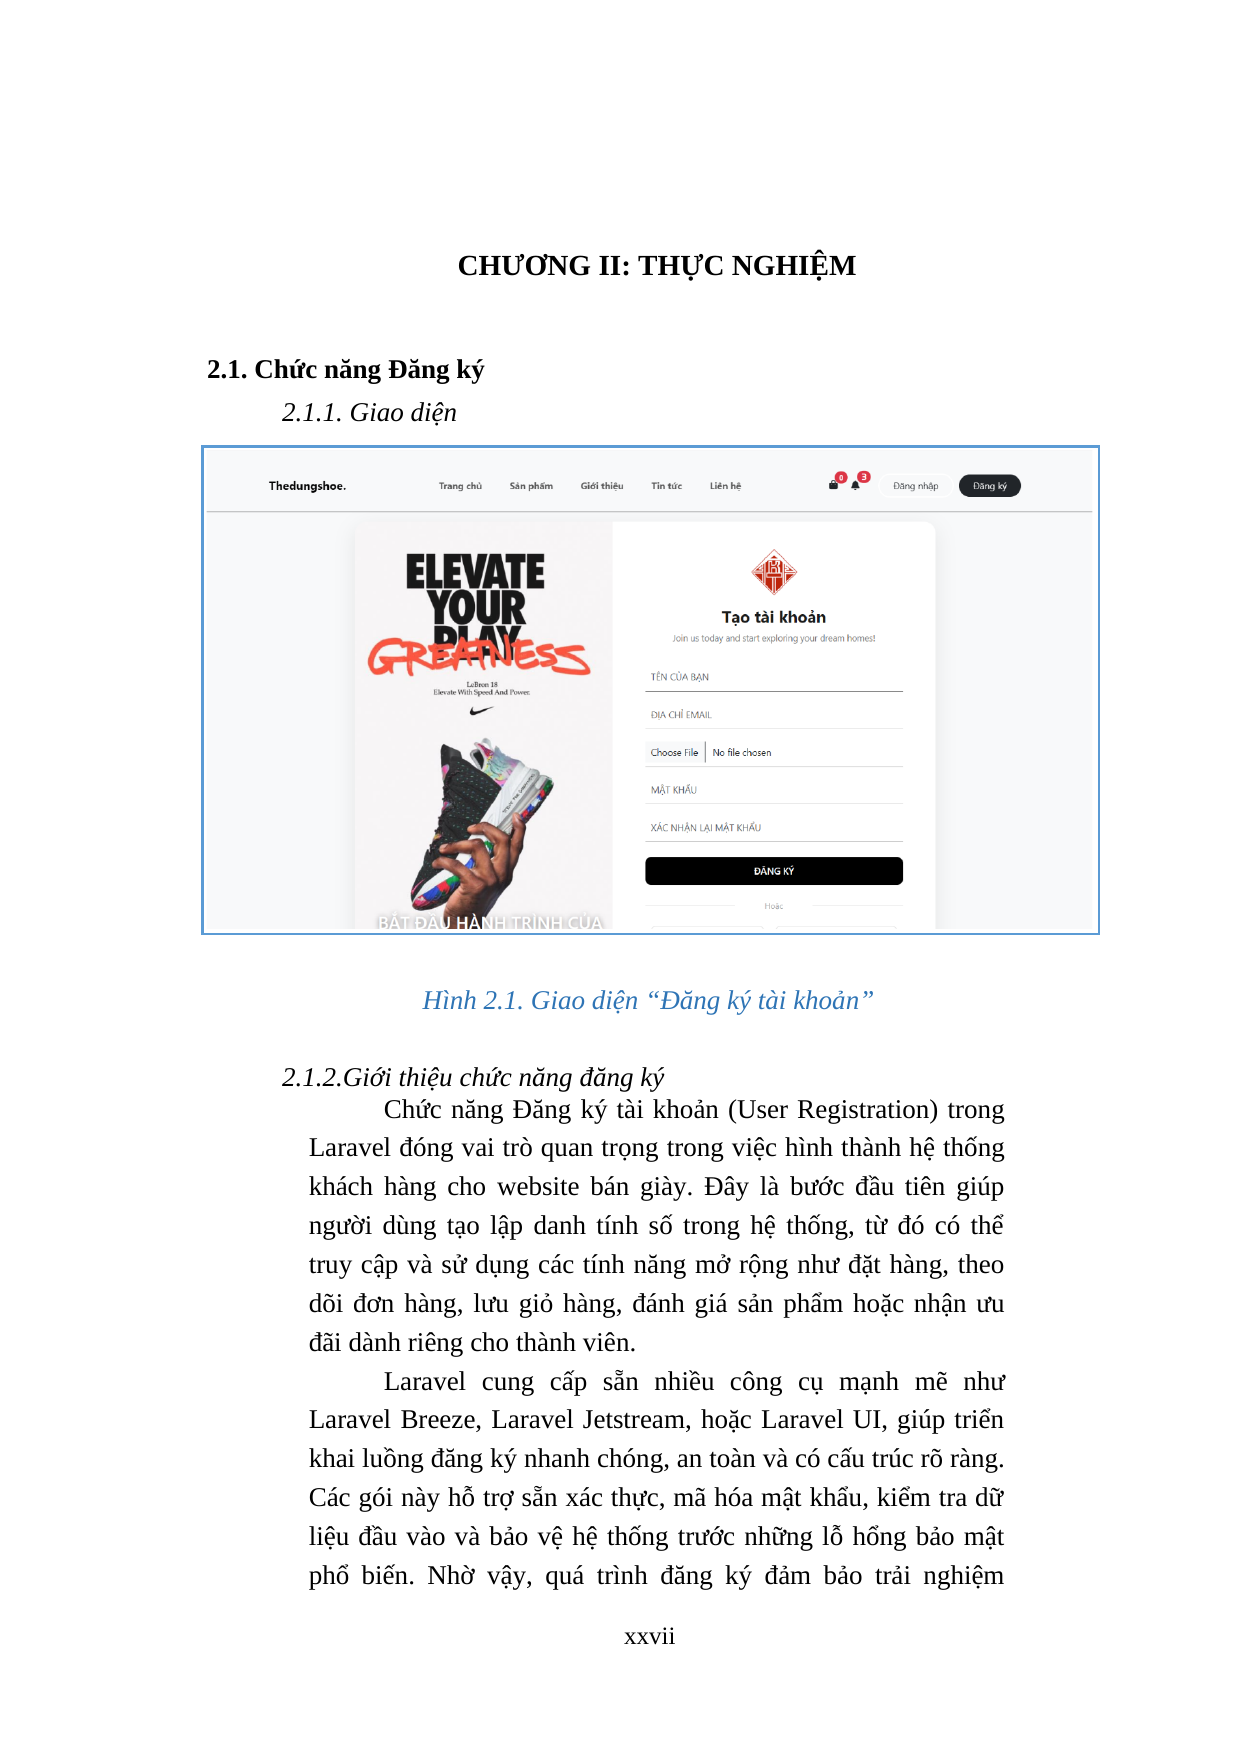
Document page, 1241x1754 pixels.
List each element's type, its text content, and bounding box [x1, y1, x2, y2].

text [308, 1365, 1005, 1590]
picture [206, 450, 1093, 929]
subtitle 2.1.2.Giới thiệu chức năng đăng ký [282, 1062, 1092, 1093]
subtitle 2.1.1. Giao diện [282, 396, 1092, 427]
text Chức năng Đăng ký tài khoản (User Registration) trong Laravel đóng vai trò quan trọng trong việc hình thành hệ thống khách hàng cho website bán giày. Đây là bước đầu tiên giúp người dùng tạo lập danh tính số trong hệ thống, từ đó có thể truy cập và sử dụng các tính năng mở rộng như đặt hàng, theo dõi đơn hàng, lưu giỏ hàng, đánh giá sản phẩm hoặc nhận ưu đãi dành riêng cho thành viên. [308, 1093, 1005, 1357]
subtitle CHƯƠNG II: THỰC NGHIỆM [308, 248, 1005, 282]
subtitle 2.1. Chức năng Đăng ký [207, 353, 1005, 384]
subtitle Hình 2.1. Giao diện “Đăng ký tài khoản” [207, 984, 1092, 1015]
